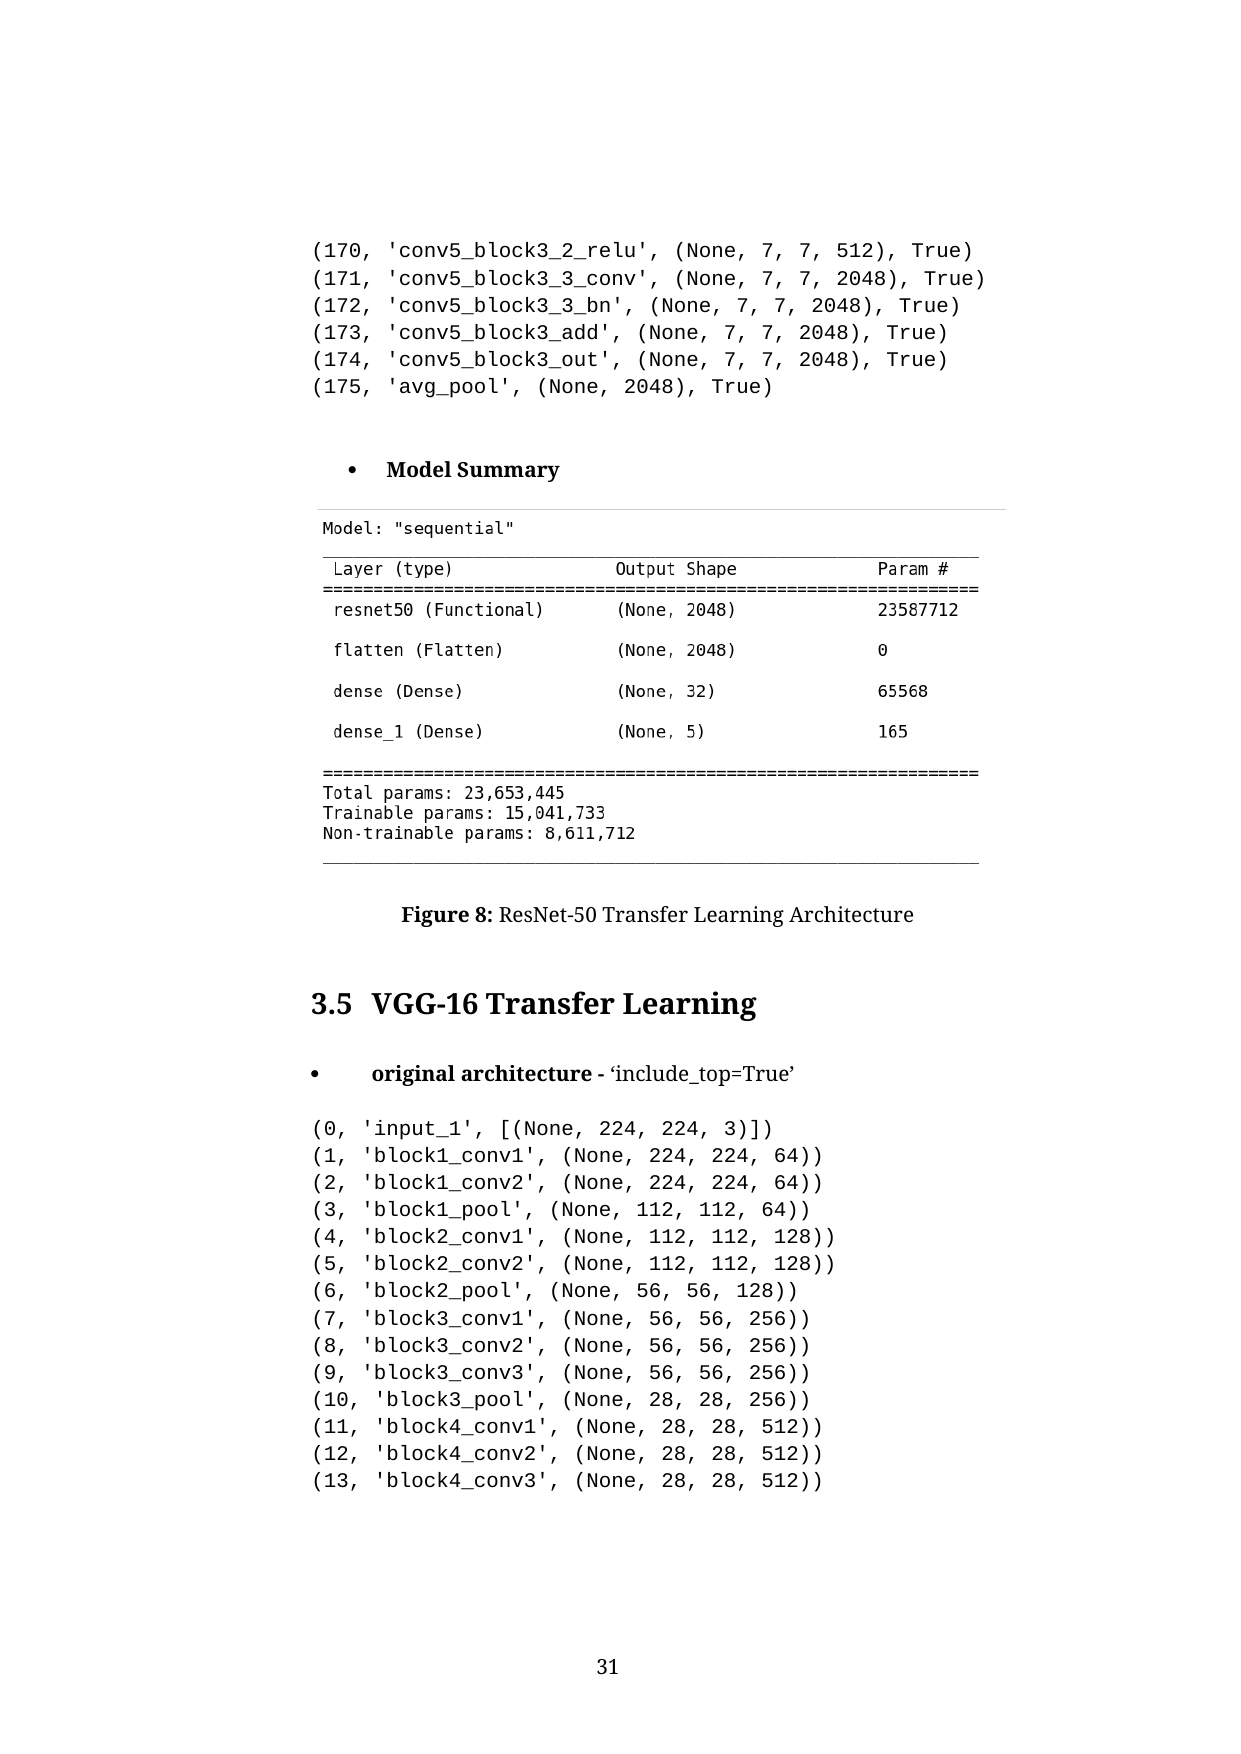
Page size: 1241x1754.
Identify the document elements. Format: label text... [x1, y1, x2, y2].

text (0, 'input_1', [(None, 224, 224, 3)]) [311, 1114, 1004, 1141]
text (173, 'conv5_block3_add', (None, 7, 7, 2048), True) [236, 317, 1004, 344]
text (5, 'block2_conv2', (None, 112, 112, 128)) [236, 1249, 1004, 1276]
text Figure 8: ResNet-50 Transfer Learning Architecture [311, 901, 1004, 928]
subtitle VGG-16 Transfer Learning [311, 993, 1004, 1020]
picture [313, 509, 1006, 874]
text (12, 'block4_conv2', (None, 28, 28, 512)) [236, 1439, 1004, 1466]
text (3, 'block1_pool', (None, 112, 112, 64)) [236, 1195, 1004, 1222]
text (175, 'avg_pool', (None, 2048), True) [236, 372, 1004, 399]
text (172, 'conv5_block3_3_bn', (None, 7, 7, 2048), True) [236, 290, 1004, 317]
text (6, 'block2_pool', (None, 56, 56, 128)) [236, 1276, 1004, 1303]
text (2, 'block1_conv2', (None, 224, 224, 64)) [236, 1168, 1004, 1195]
text (13, 'block4_conv3', (None, 28, 28, 512)) [236, 1466, 1004, 1493]
list original architecture - ‘include_top=True’ [311, 1059, 1004, 1087]
text (10, 'block3_pool', (None, 28, 28, 256)) [236, 1384, 1004, 1412]
text (174, 'conv5_block3_out', (None, 7, 7, 2048), True) [236, 344, 1004, 372]
text (1, 'block1_conv1', (None, 224, 224, 64)) [236, 1141, 1004, 1168]
text (8, 'block3_conv2', (None, 56, 56, 256)) [236, 1330, 1004, 1357]
text (170, 'conv5_block3_2_relu', (None, 7, 7, 512), True) [236, 236, 1004, 263]
text (11, 'block4_conv1', (None, 28, 28, 512)) [236, 1412, 1004, 1439]
text (9, 'block3_conv3', (None, 56, 56, 256)) [236, 1357, 1004, 1384]
text (4, 'block2_conv1', (None, 112, 112, 128)) [236, 1222, 1004, 1249]
text (7, 'block3_conv1', (None, 56, 56, 256)) [236, 1303, 1004, 1330]
text (171, 'conv5_block3_3_conv', (None, 7, 7, 2048), True) [236, 263, 1004, 290]
list Model Summary [349, 455, 1004, 482]
